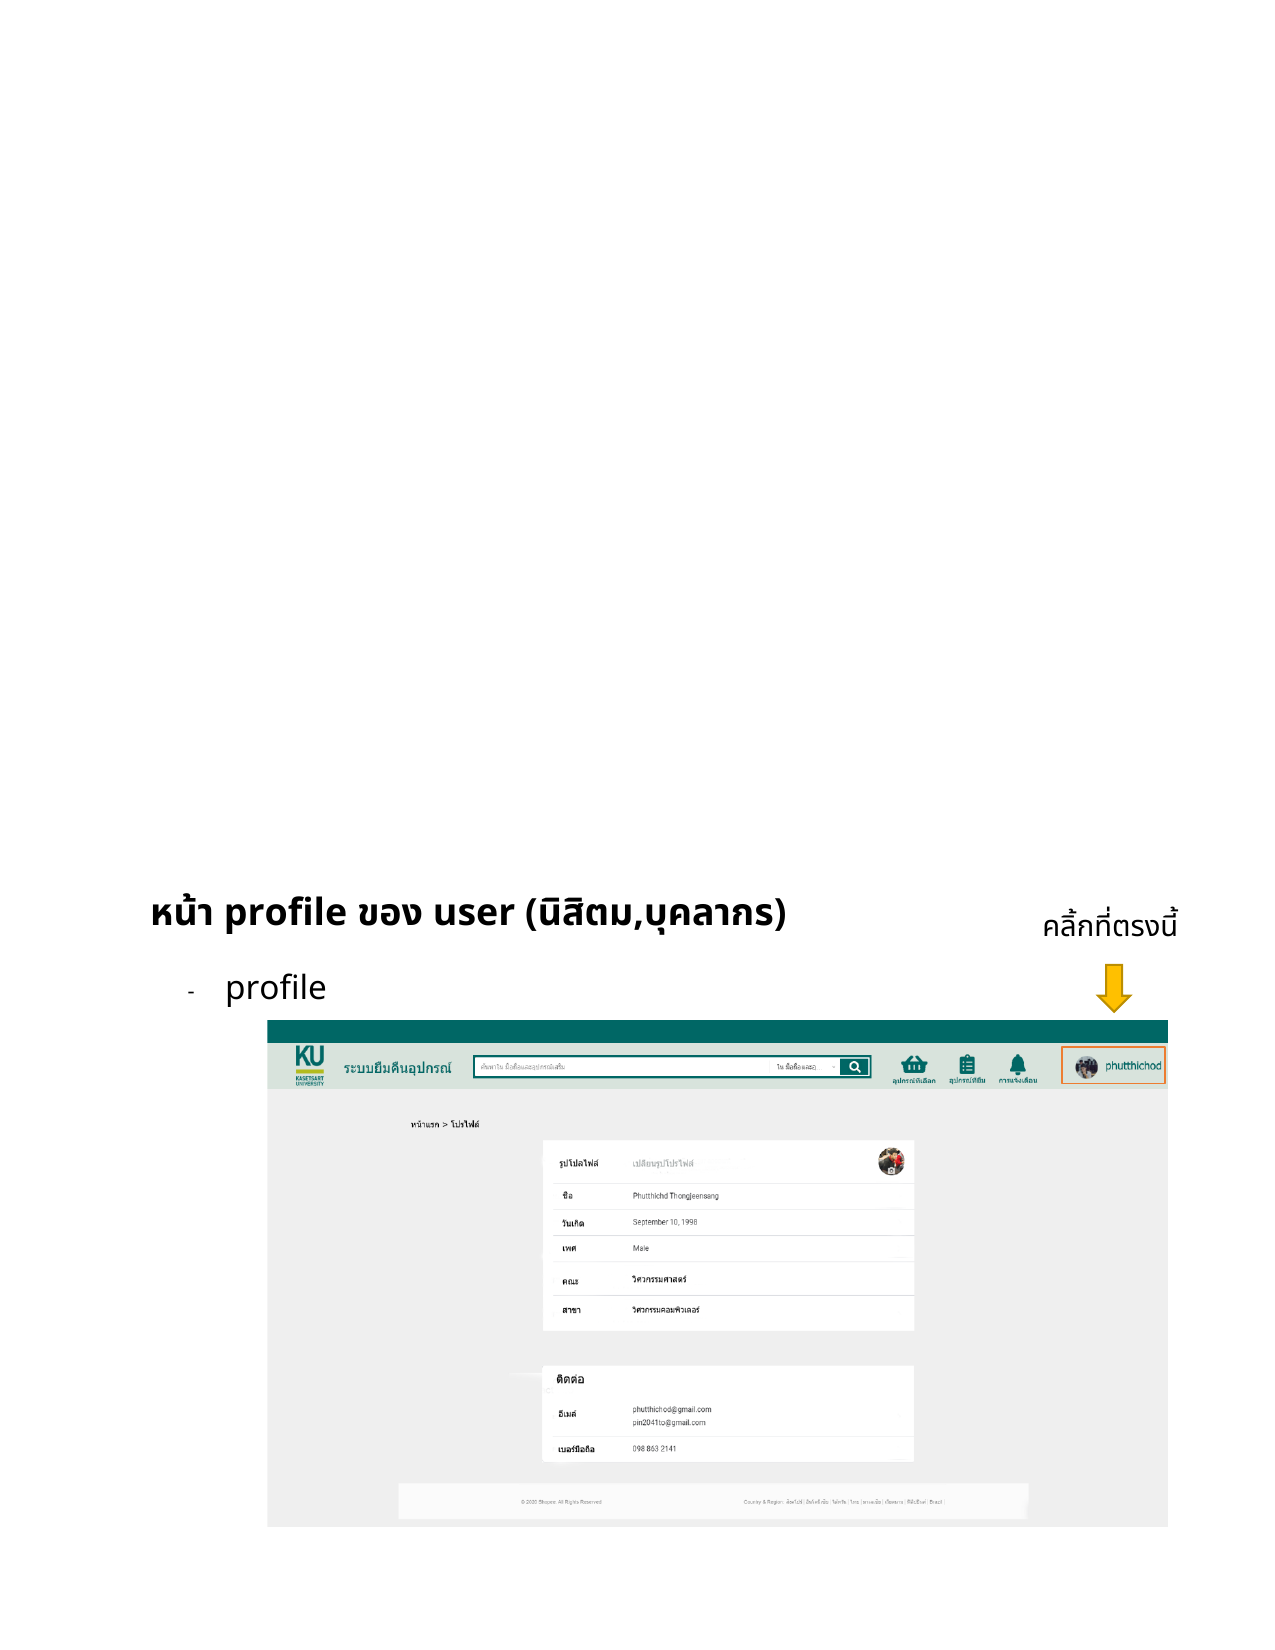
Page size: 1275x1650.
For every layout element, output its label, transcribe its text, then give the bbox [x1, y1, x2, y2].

picture [267, 1020, 1168, 1527]
text หน้า profile ของ user (นิสิตม,บุคลากร) [150, 885, 1125, 942]
list profile [187, 963, 1108, 1009]
